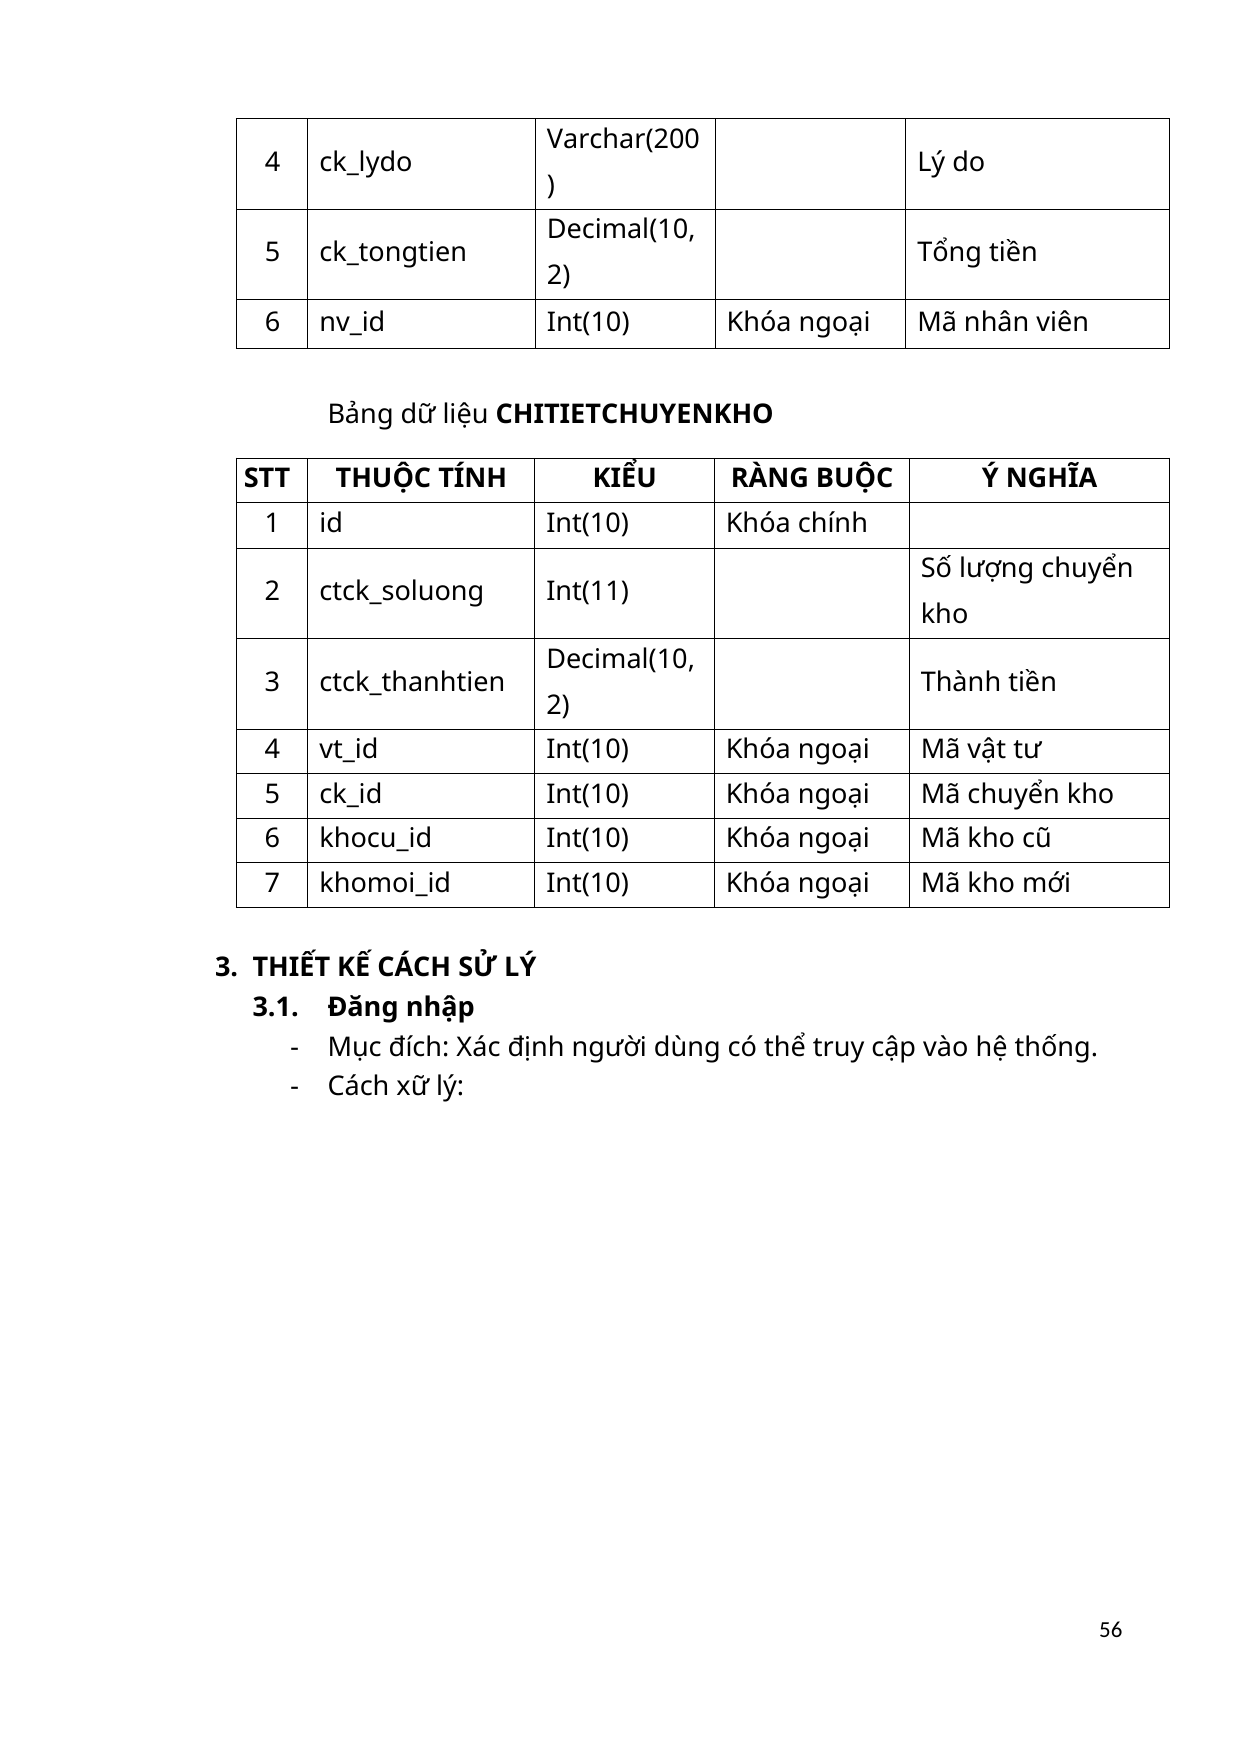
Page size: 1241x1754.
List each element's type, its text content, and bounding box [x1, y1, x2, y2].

table_cell [716, 210, 905, 299]
table_cell [910, 503, 1169, 548]
table_cell vt_id [308, 730, 534, 773]
table_cell Tổng tiền [906, 210, 1169, 299]
table_cell Int(10) [535, 863, 714, 907]
table_header RÀNG BUỘC [715, 459, 909, 502]
table_cell 5 [237, 210, 307, 299]
table_cell [715, 639, 909, 729]
table_cell 3 [237, 639, 307, 729]
table_header KIỂU [535, 459, 714, 502]
table_cell [716, 119, 905, 209]
table_cell khomoi_id [308, 863, 534, 907]
table_cell [715, 549, 909, 638]
table_cell Int(11) [535, 549, 714, 638]
table_cell Khóa chính [715, 503, 909, 548]
table_cell Mã vật tư [910, 730, 1169, 773]
table_cell ck_lydo [308, 119, 535, 209]
table_cell ctck_soluong [308, 549, 534, 638]
table_header THUỘC TÍNH [308, 459, 534, 502]
table_cell 2 [237, 549, 307, 638]
table_cell 4 [237, 730, 307, 773]
table_cell Int(10) [535, 819, 714, 862]
table_cell 6 [237, 819, 307, 862]
table_cell Lý do [906, 119, 1169, 209]
table_cell ck_tongtien [308, 210, 535, 299]
table_cell Khóa ngoại [715, 730, 909, 773]
table_cell 1 [237, 503, 307, 548]
table_cell id [308, 503, 534, 548]
table_header Ý NGHĨA [910, 459, 1169, 502]
table_cell Int(10) [535, 503, 714, 548]
table_cell 4 [237, 119, 307, 209]
table_cell Varchar(200) [536, 119, 715, 209]
table_cell ctck_thanhtien [308, 639, 534, 729]
table_cell 7 [237, 863, 307, 907]
table_cell Số lượng chuyển kho [910, 549, 1169, 638]
table_cell Khóa ngoại [715, 819, 909, 862]
list THIẾT KẾ CÁCH SỬ LÝ [215, 947, 1122, 984]
table_cell Mã kho cũ [910, 819, 1169, 862]
table_cell Mã kho mới [910, 863, 1169, 907]
table_cell 5 [237, 774, 307, 818]
table_cell Decimal(10,2) [536, 210, 715, 299]
list Mục đích: Xác định người dùng có thể truy cập vào hệ thống. [290, 1027, 1122, 1064]
table_cell ck_id [308, 774, 534, 818]
table_cell Int(10) [535, 774, 714, 818]
table_cell 6 [237, 300, 307, 348]
table_cell Khóa ngoại [715, 774, 909, 818]
table_cell Thành tiền [910, 639, 1169, 729]
table_header STT [237, 459, 307, 502]
list Bảng dữ liệu CHITIETCHUYENKHO [252, 395, 1122, 432]
table_cell Decimal(10,2) [535, 639, 714, 729]
table_cell Khóa ngoại [715, 863, 909, 907]
table_cell Mã nhân viên [906, 300, 1169, 348]
table_cell nv_id [308, 300, 535, 348]
list Đăng nhập [252, 987, 1122, 1024]
table_cell Int(10) [536, 300, 715, 348]
list Cách xữ lý: [290, 1067, 1122, 1104]
table_cell Mã chuyển kho [910, 774, 1169, 818]
table_cell Int(10) [535, 730, 714, 773]
table_cell khocu_id [308, 819, 534, 862]
table_cell Khóa ngoại [716, 300, 905, 348]
